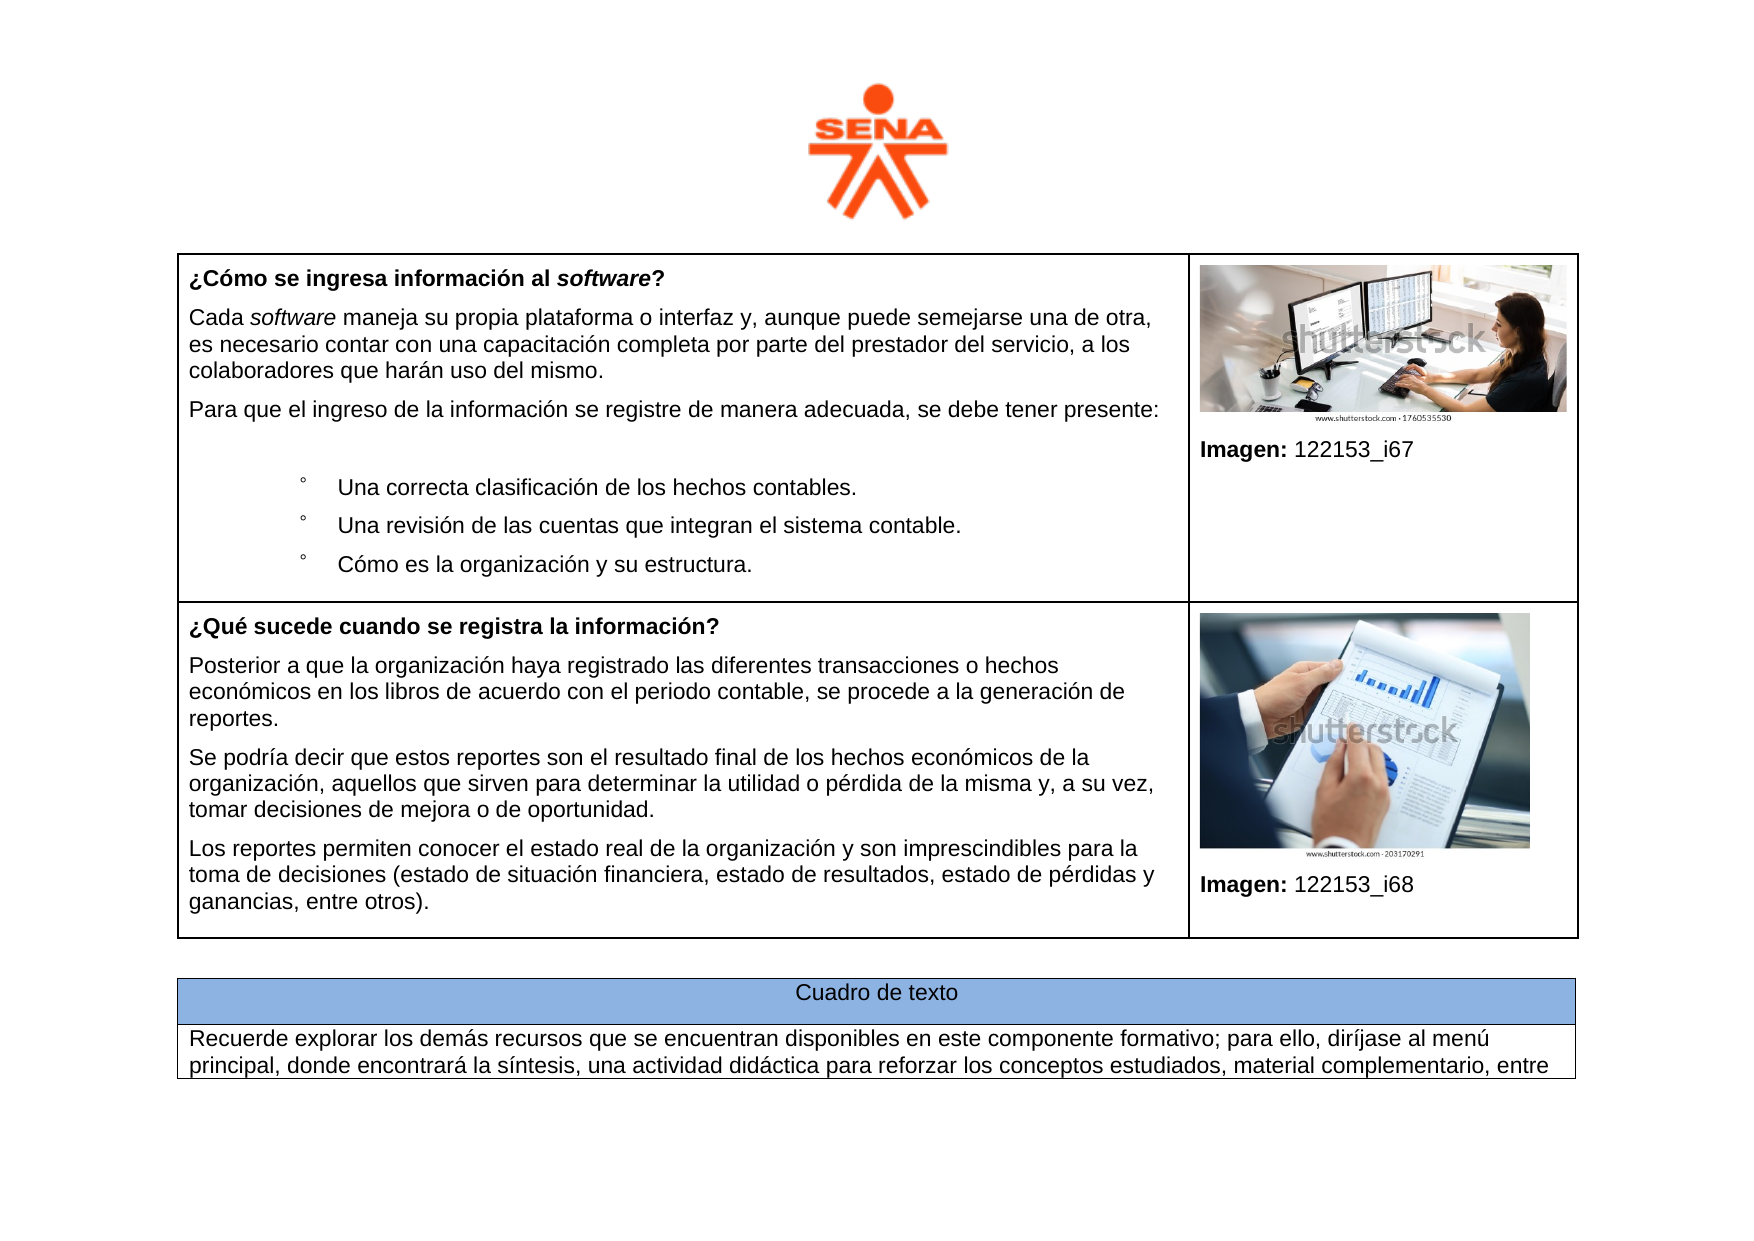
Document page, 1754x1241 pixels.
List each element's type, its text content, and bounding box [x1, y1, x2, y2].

table_cell Imagen: 122153_i67 [1190, 255, 1577, 601]
picture [796, 75, 958, 227]
table_cell ¿Qué sucede cuando se registra la información? Posterior a que la organización haya registrado las diferentes transacciones o hechos económicos en los libros de acuerdo con el periodo contable, se procede a la generación de reportes. Se podría decir que estos reportes son el resultado final de los hechos económicos de la organización, aquellos que sirven para determinar la utilidad o pérdida de la misma y, a su vez, tomar decisiones de mejora o de oportunidad. Los reportes permiten conocer el estado real de la organización y son imprescindibles para la toma de decisiones (estado de situación financiera, estado de resultados, estado de pérdidas y ganancias, entre otros). [179, 603, 1188, 937]
table_cell Imagen: 122153_i68 [1190, 603, 1577, 937]
picture [1199, 265, 1567, 424]
picture [1199, 613, 1530, 859]
table_header Cuadro de texto [178, 979, 1575, 1024]
table_cell ¿Cómo se ingresa información al software? Cada software maneja su propia plataforma o interfaz y, aunque puede semejarse una de otra, es necesario contar con una capacitación completa por parte del prestador del servicio, a los colaboradores que harán uso del mismo. Para que el ingreso de la información se registre de manera adecuada, se debe tener presente: Una correcta clasificación de los hechos contables. Una revisión de las cuentas que integran el sistema contable. Cómo es la organización y su estructura. [179, 255, 1188, 601]
